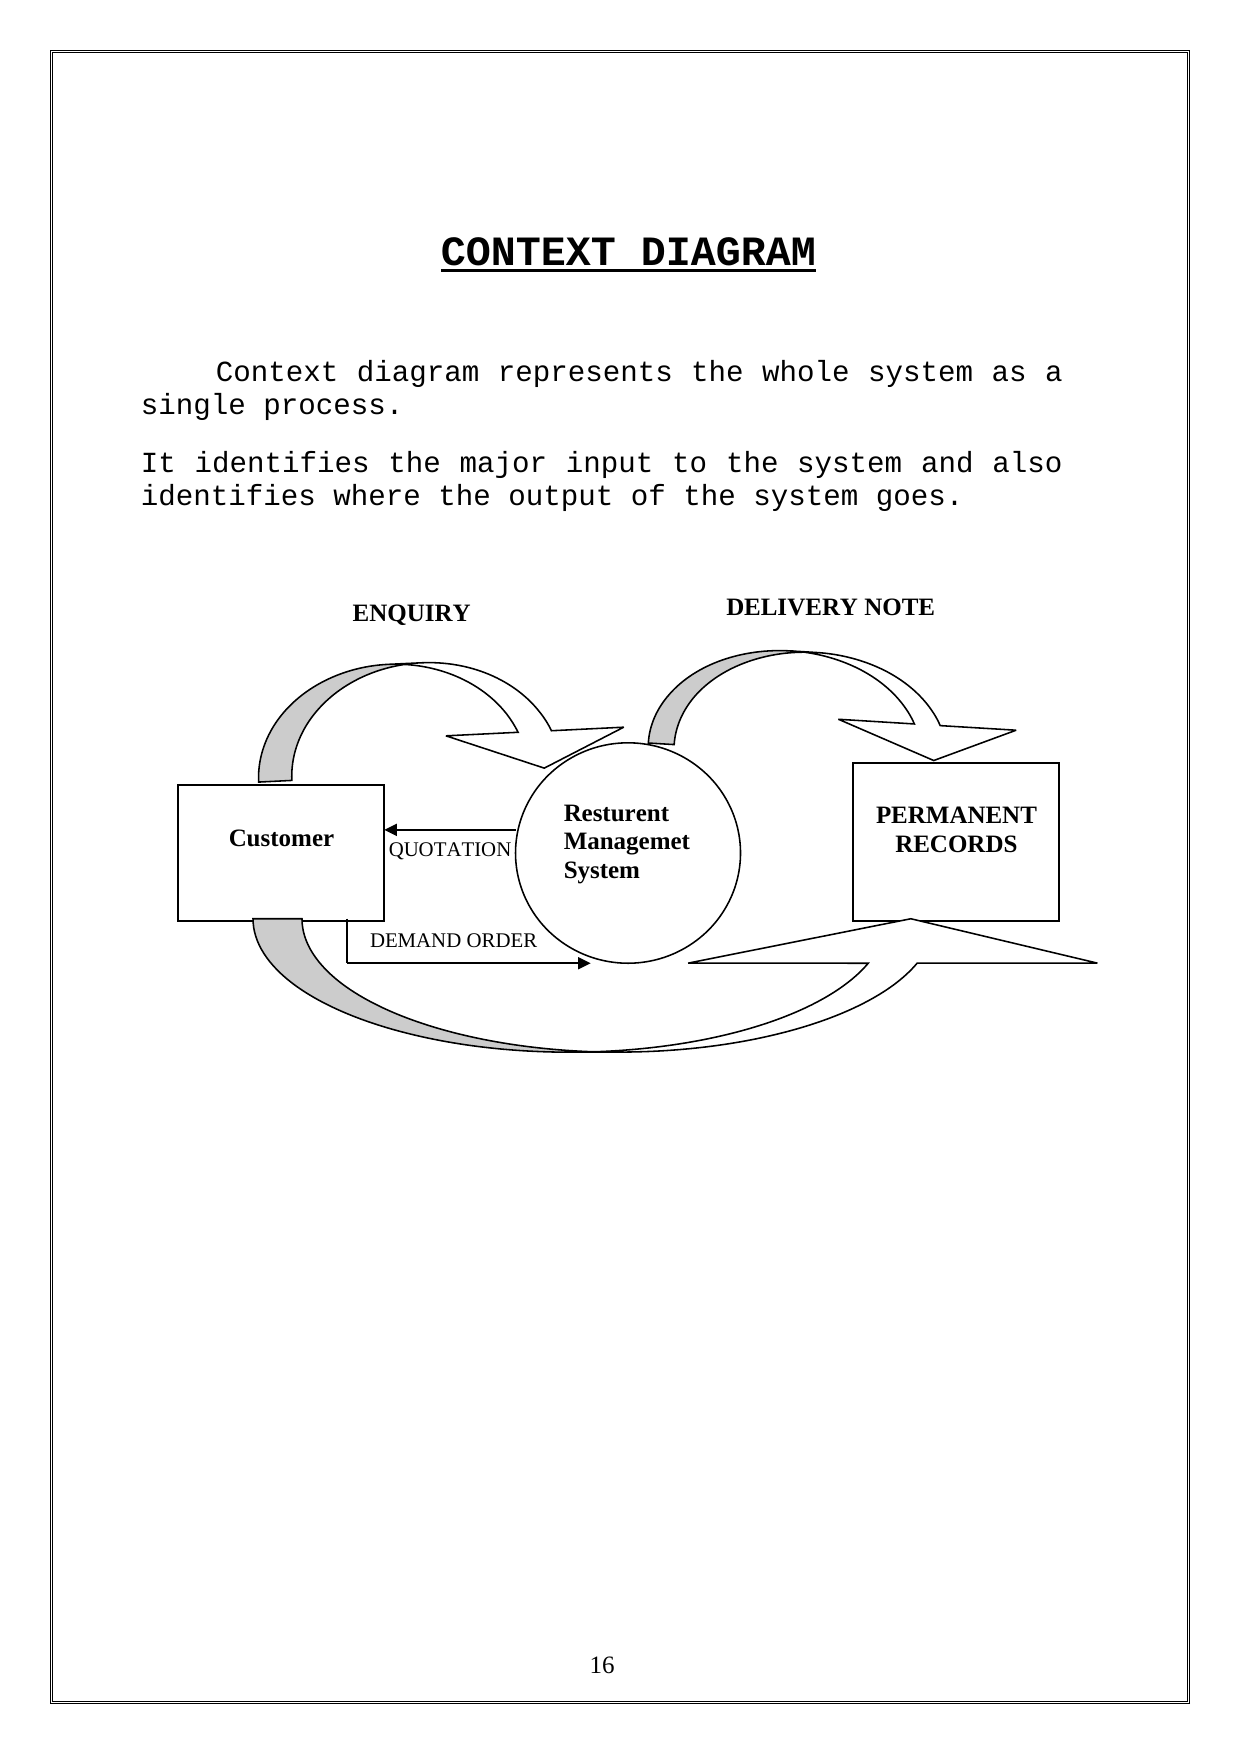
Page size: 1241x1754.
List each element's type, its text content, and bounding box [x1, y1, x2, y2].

text It identifies the major input to the system and also identifies where the output of the system goes. [141, 448, 1063, 514]
subtitle CONTEXT DIAGRAM [366, 231, 1063, 278]
text Context diagram represents the whole system as a single process. [141, 357, 1063, 423]
